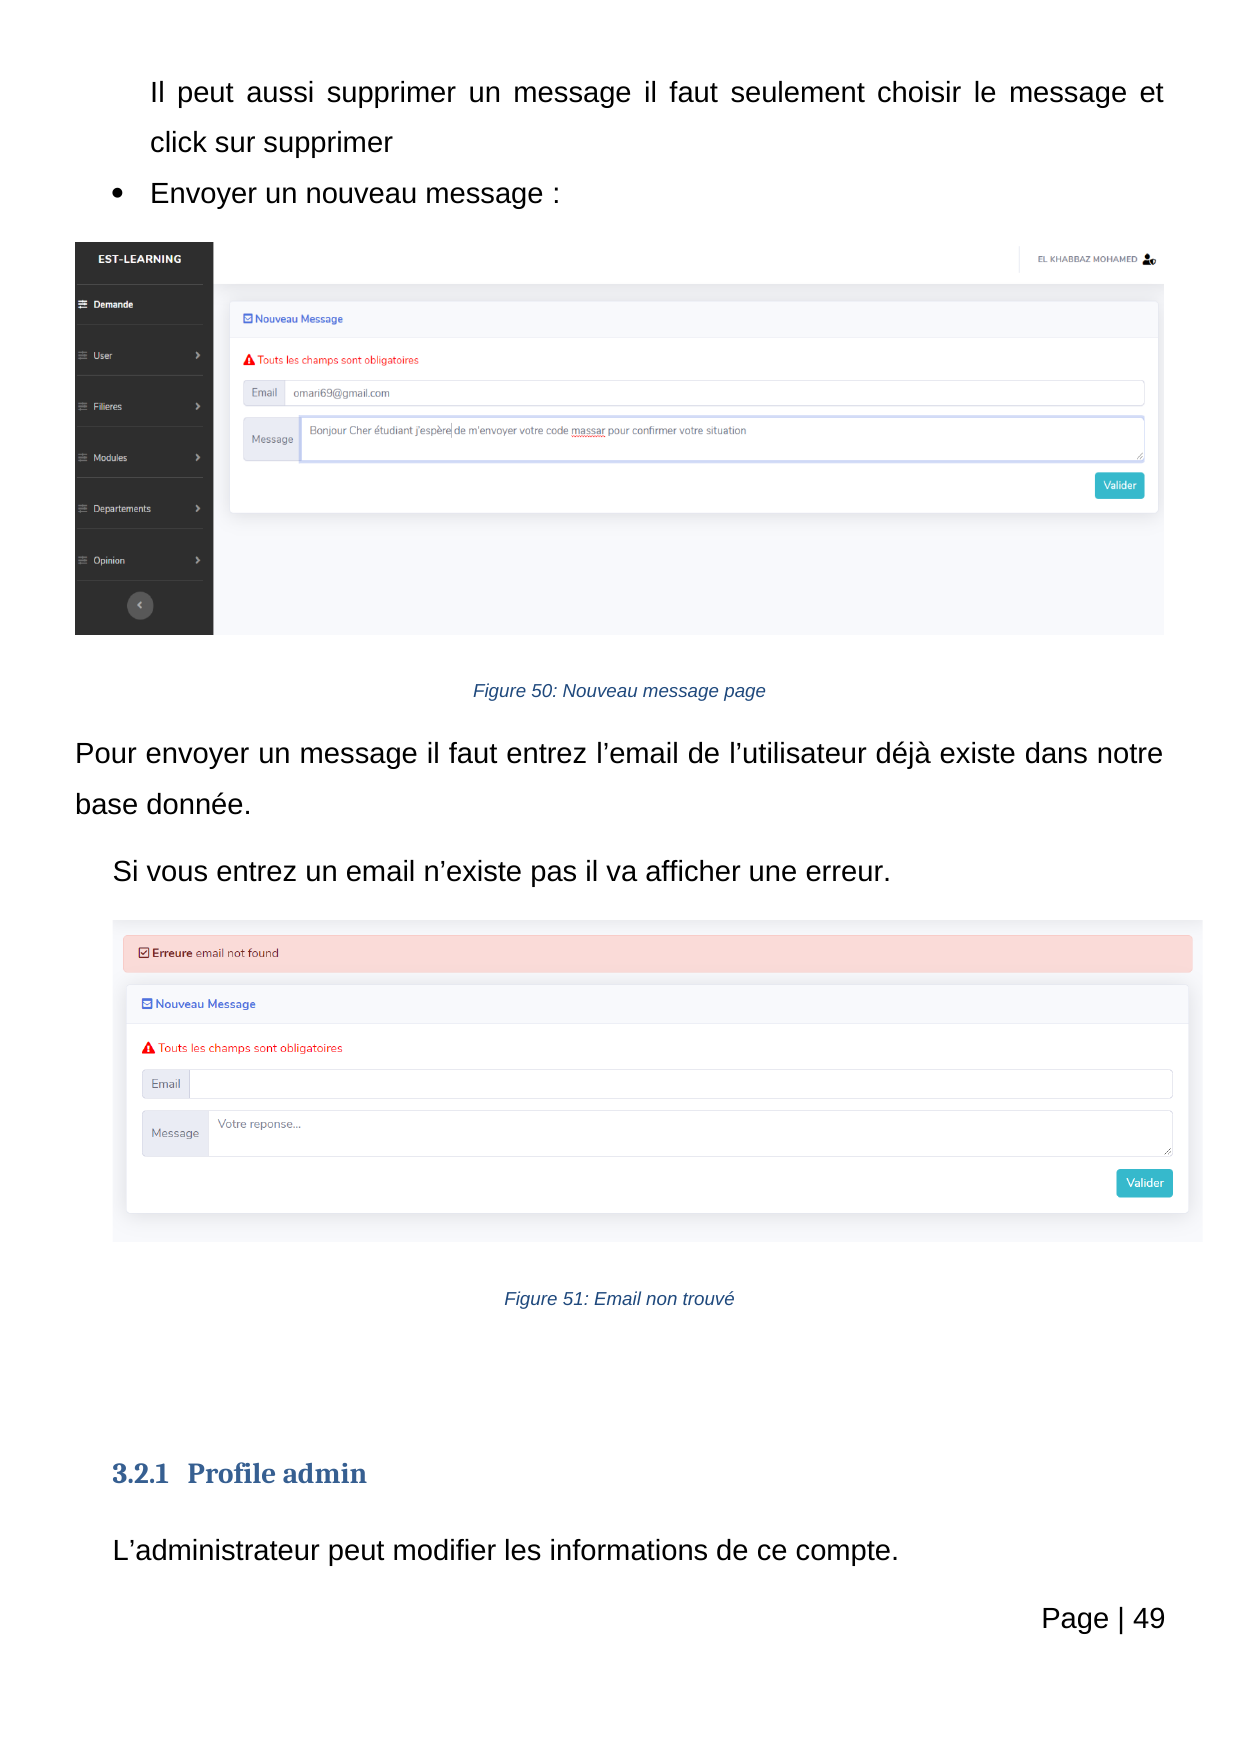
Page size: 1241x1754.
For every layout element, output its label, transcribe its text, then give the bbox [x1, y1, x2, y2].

list Envoyer un nouveau message : [112, 176, 1165, 209]
picture [75, 242, 1164, 635]
text Si vous entrez un email n’existe pas il va afficher une erreur. [112, 854, 1165, 887]
picture [112, 920, 1203, 1242]
list Il peut aussi supprimer un message il faut seulement choisir le message et click sur supprimer [150, 75, 1165, 159]
text L’administrateur peut modifier les informations de ce compte. [112, 1533, 1165, 1566]
subtitle Profile admin [112, 1458, 1165, 1491]
text Pour envoyer un message il faut entrez l’email de l’utilisateur déjà existe dans notre base donnée. [75, 736, 1165, 820]
